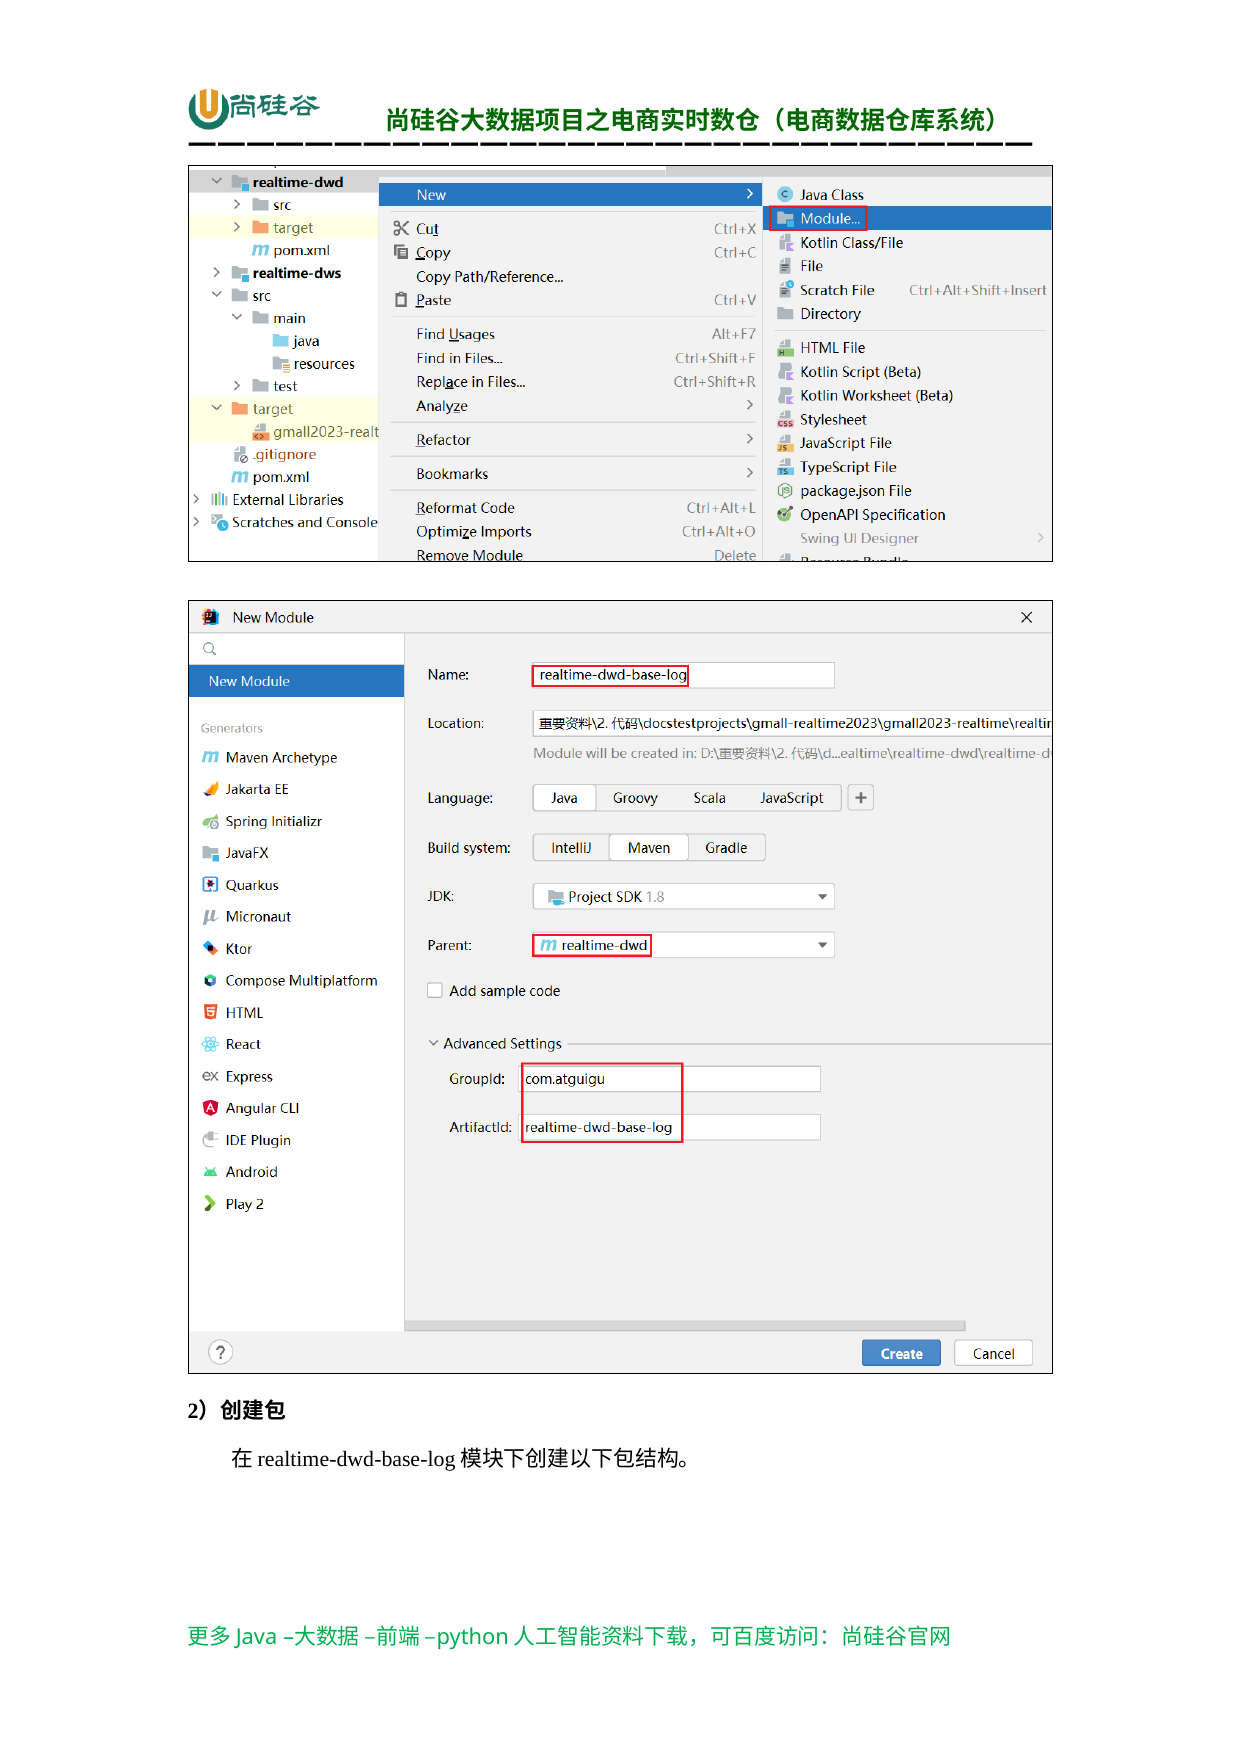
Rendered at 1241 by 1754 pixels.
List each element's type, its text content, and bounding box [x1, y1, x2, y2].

picture [189, 166, 1052, 561]
picture [187, 88, 320, 130]
picture [189, 601, 1052, 1373]
text 在realtime-dwd-base-log模块下创建以下包结构。 [187, 1441, 1053, 1473]
text 创建包 [187, 1392, 1053, 1425]
